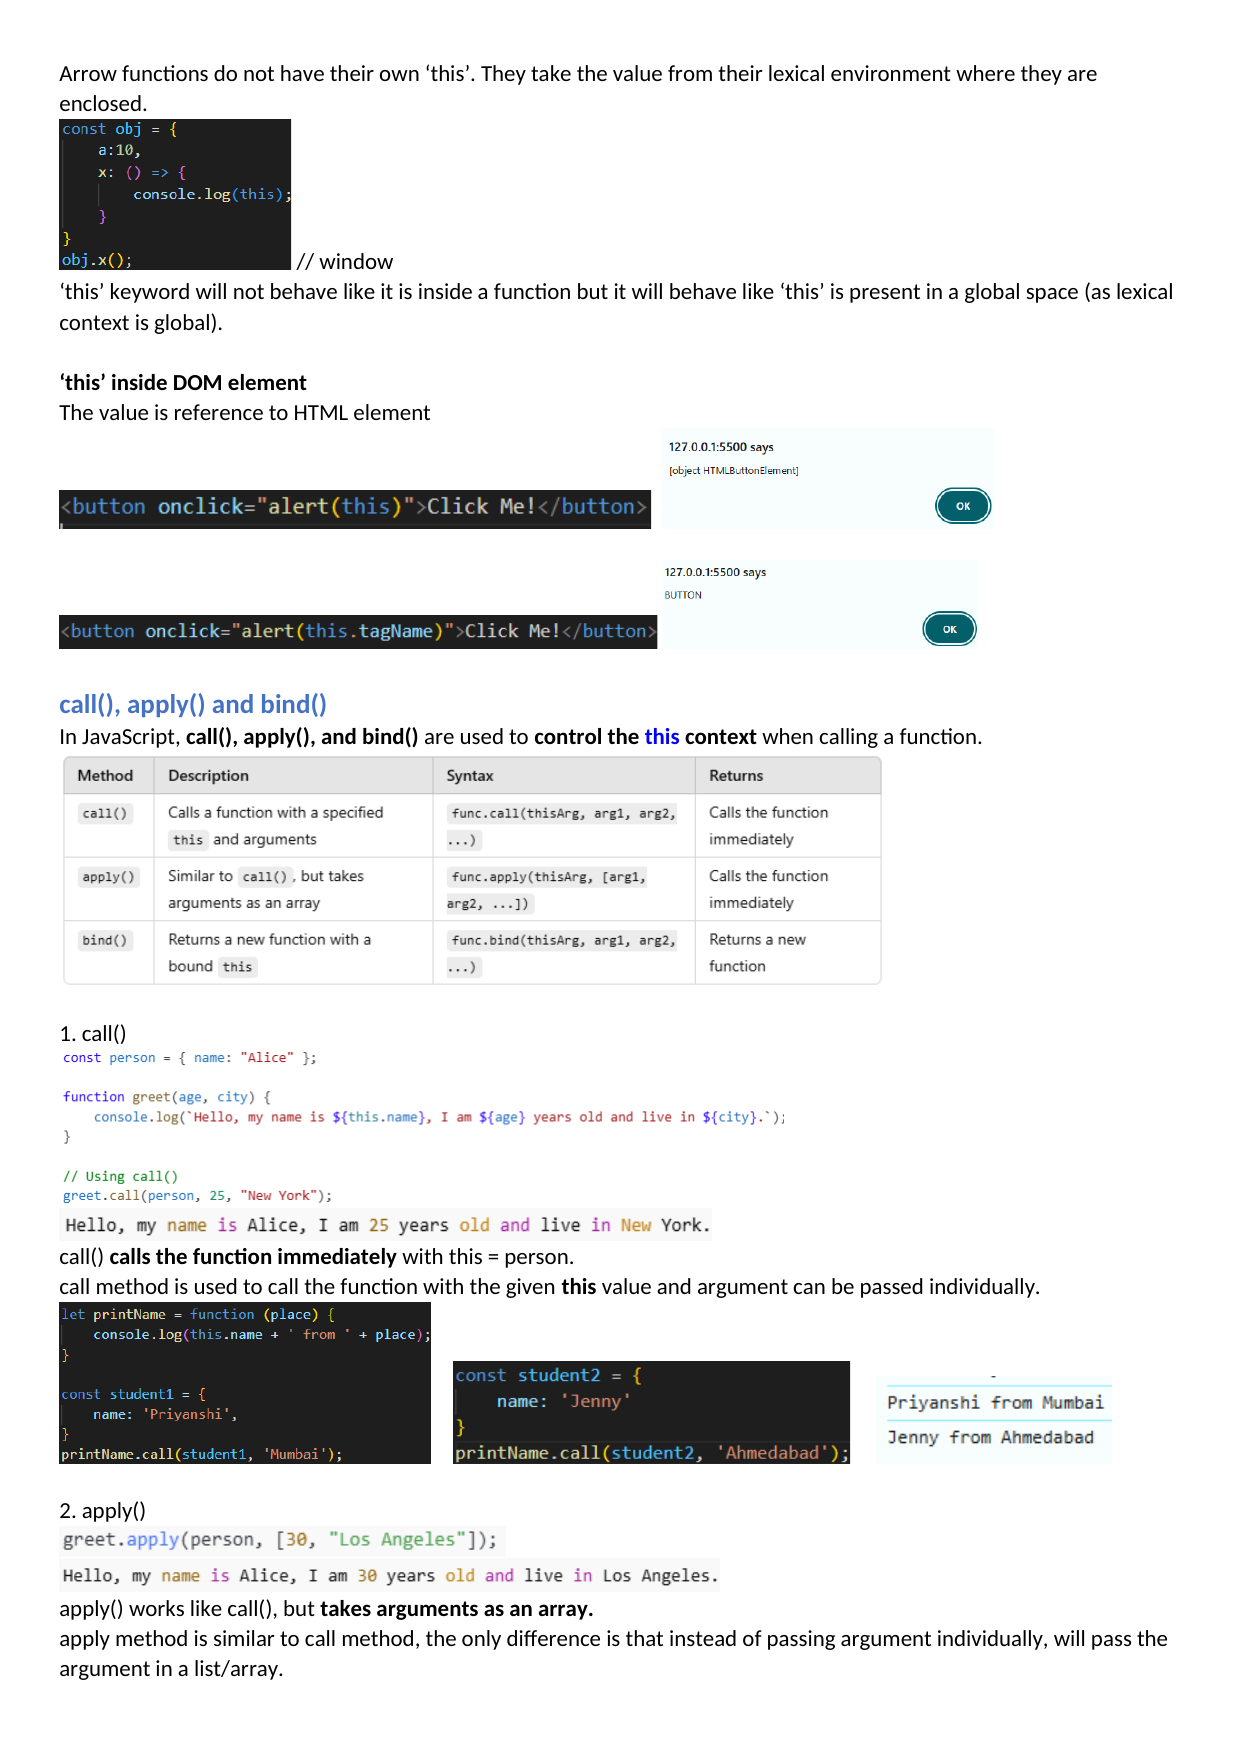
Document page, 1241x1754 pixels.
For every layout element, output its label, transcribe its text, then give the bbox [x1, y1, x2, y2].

picture [59, 1302, 431, 1464]
list ‘this’ inside DOM element [59, 368, 1181, 396]
list In JavaScript, call(), apply(), and bind() are used to control the this context when calling a function. [59, 722, 1181, 750]
picture [59, 1526, 506, 1557]
list apply() works like call(), but takes arguments as an array. [59, 1594, 1181, 1622]
picture [661, 428, 995, 529]
list call(), apply() and bind() [59, 687, 1181, 720]
list call() [59, 1019, 1181, 1047]
picture [876, 1376, 1112, 1464]
list apply() [59, 1496, 1181, 1524]
list // window [59, 119, 1181, 275]
picture [59, 1558, 720, 1592]
picture [662, 560, 979, 649]
list The value is reference to HTML element [59, 398, 1181, 426]
picture [59, 119, 292, 270]
picture [453, 1361, 851, 1464]
list apply method is similar to call method, the only difference is that instead of passing argument individually, will pass the argument in a list/array. [59, 1624, 1181, 1683]
picture [59, 1208, 713, 1241]
picture [59, 490, 652, 529]
picture [59, 615, 658, 649]
list Arrow functions do not have their own ‘this’. They take the value from their lexical environment where they are enclosed. [59, 59, 1181, 117]
list ‘this’ keyword will not behave like it is inside a function but it will behave like ‘this’ is present in a global space (as lexical context is global). [59, 277, 1181, 336]
list call method is used to call the function with the given this value and argument can be passed individually. [59, 1272, 1181, 1301]
picture [59, 1049, 784, 1207]
list call() calls the function immediately with this = person. [59, 1242, 1181, 1270]
picture [59, 752, 884, 987]
